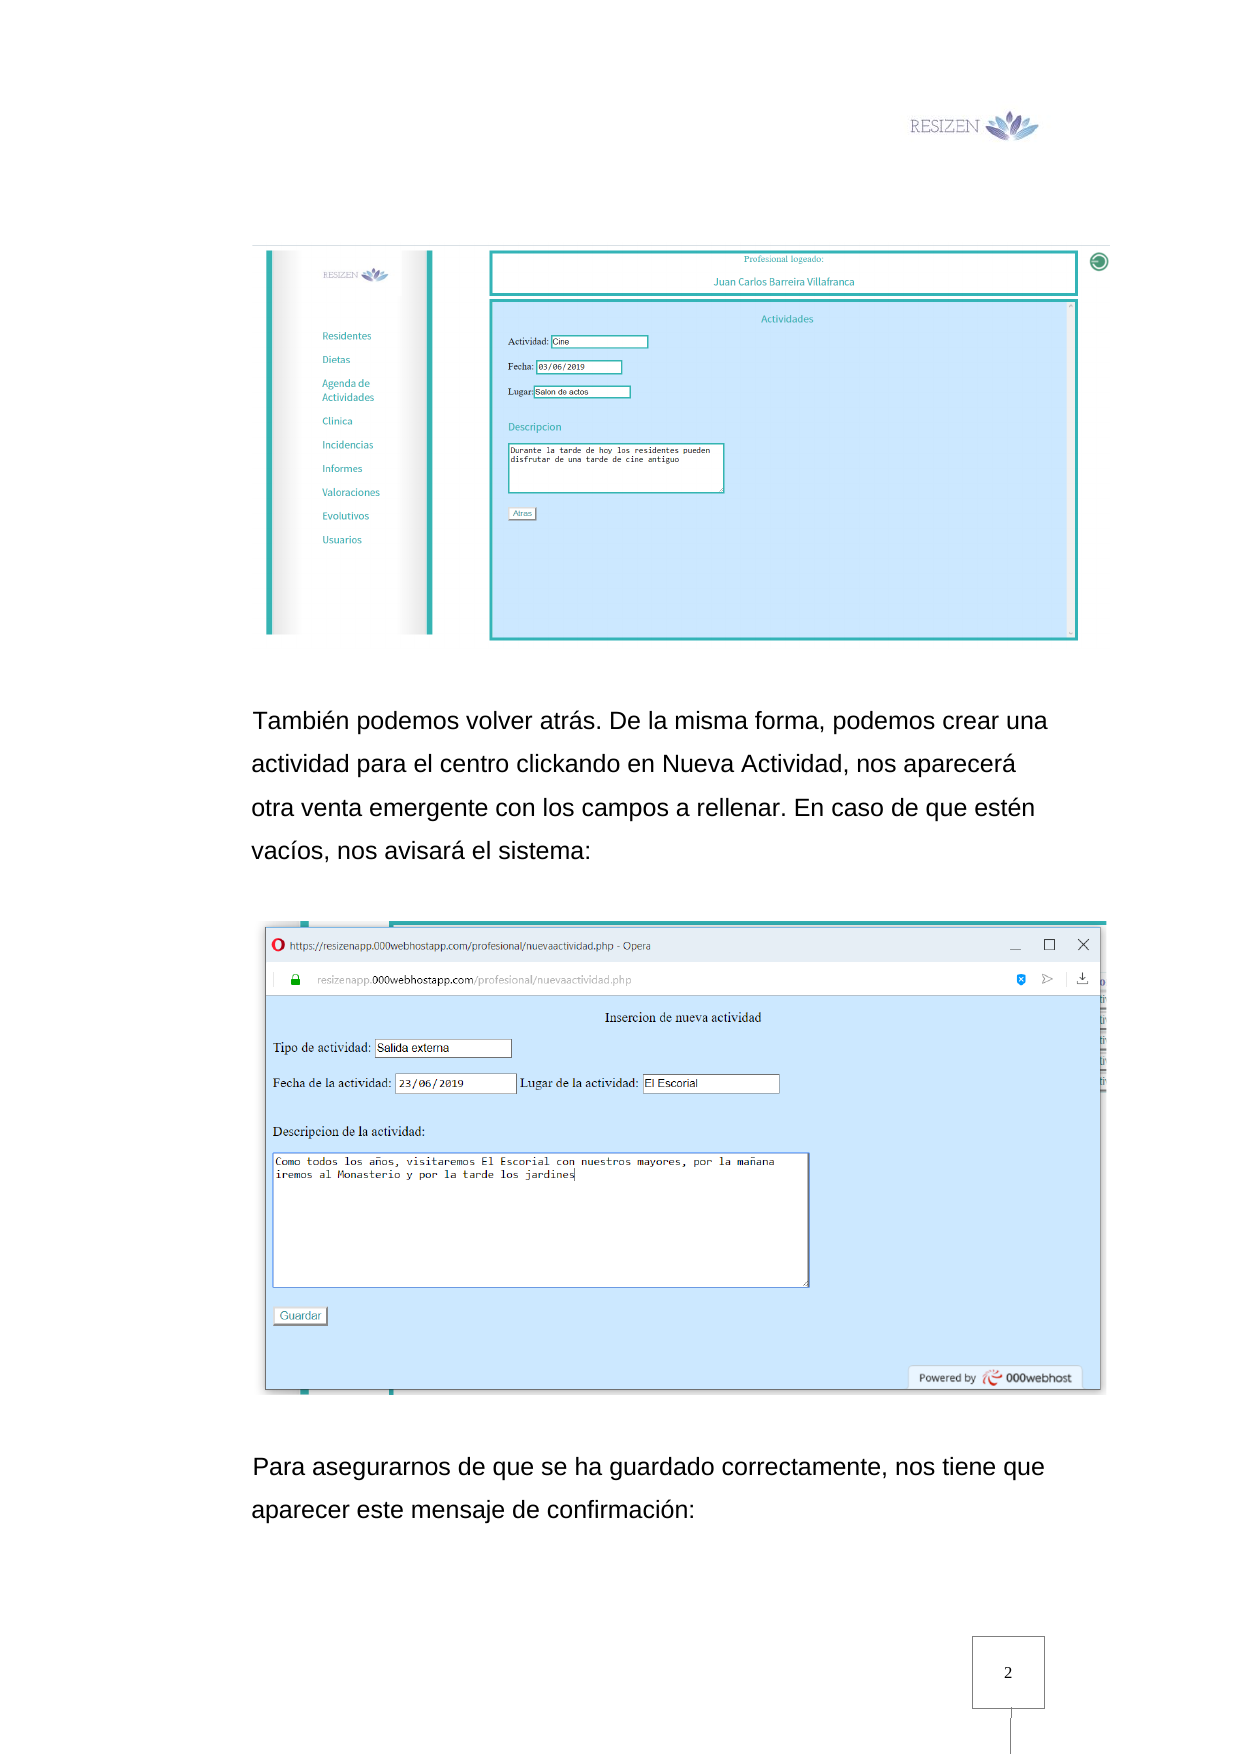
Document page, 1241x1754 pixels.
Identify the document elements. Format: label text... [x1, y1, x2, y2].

text Para asegurarnos de que se ha guardado correctamente, nos tiene que aparecer este mensaje de confirmación: [251, 1452, 1063, 1524]
picture [252, 921, 1107, 1395]
text También podemos volver atrás. De la misma forma, podemos crear una actividad para el centro clickando en Nueva Actividad, nos aparecerá otra venta emergente con los campos a rellenar. En caso de que estén vacíos, nos avisará el sistema: [251, 706, 1063, 864]
picture [252, 242, 1110, 649]
picture [886, 73, 1064, 171]
